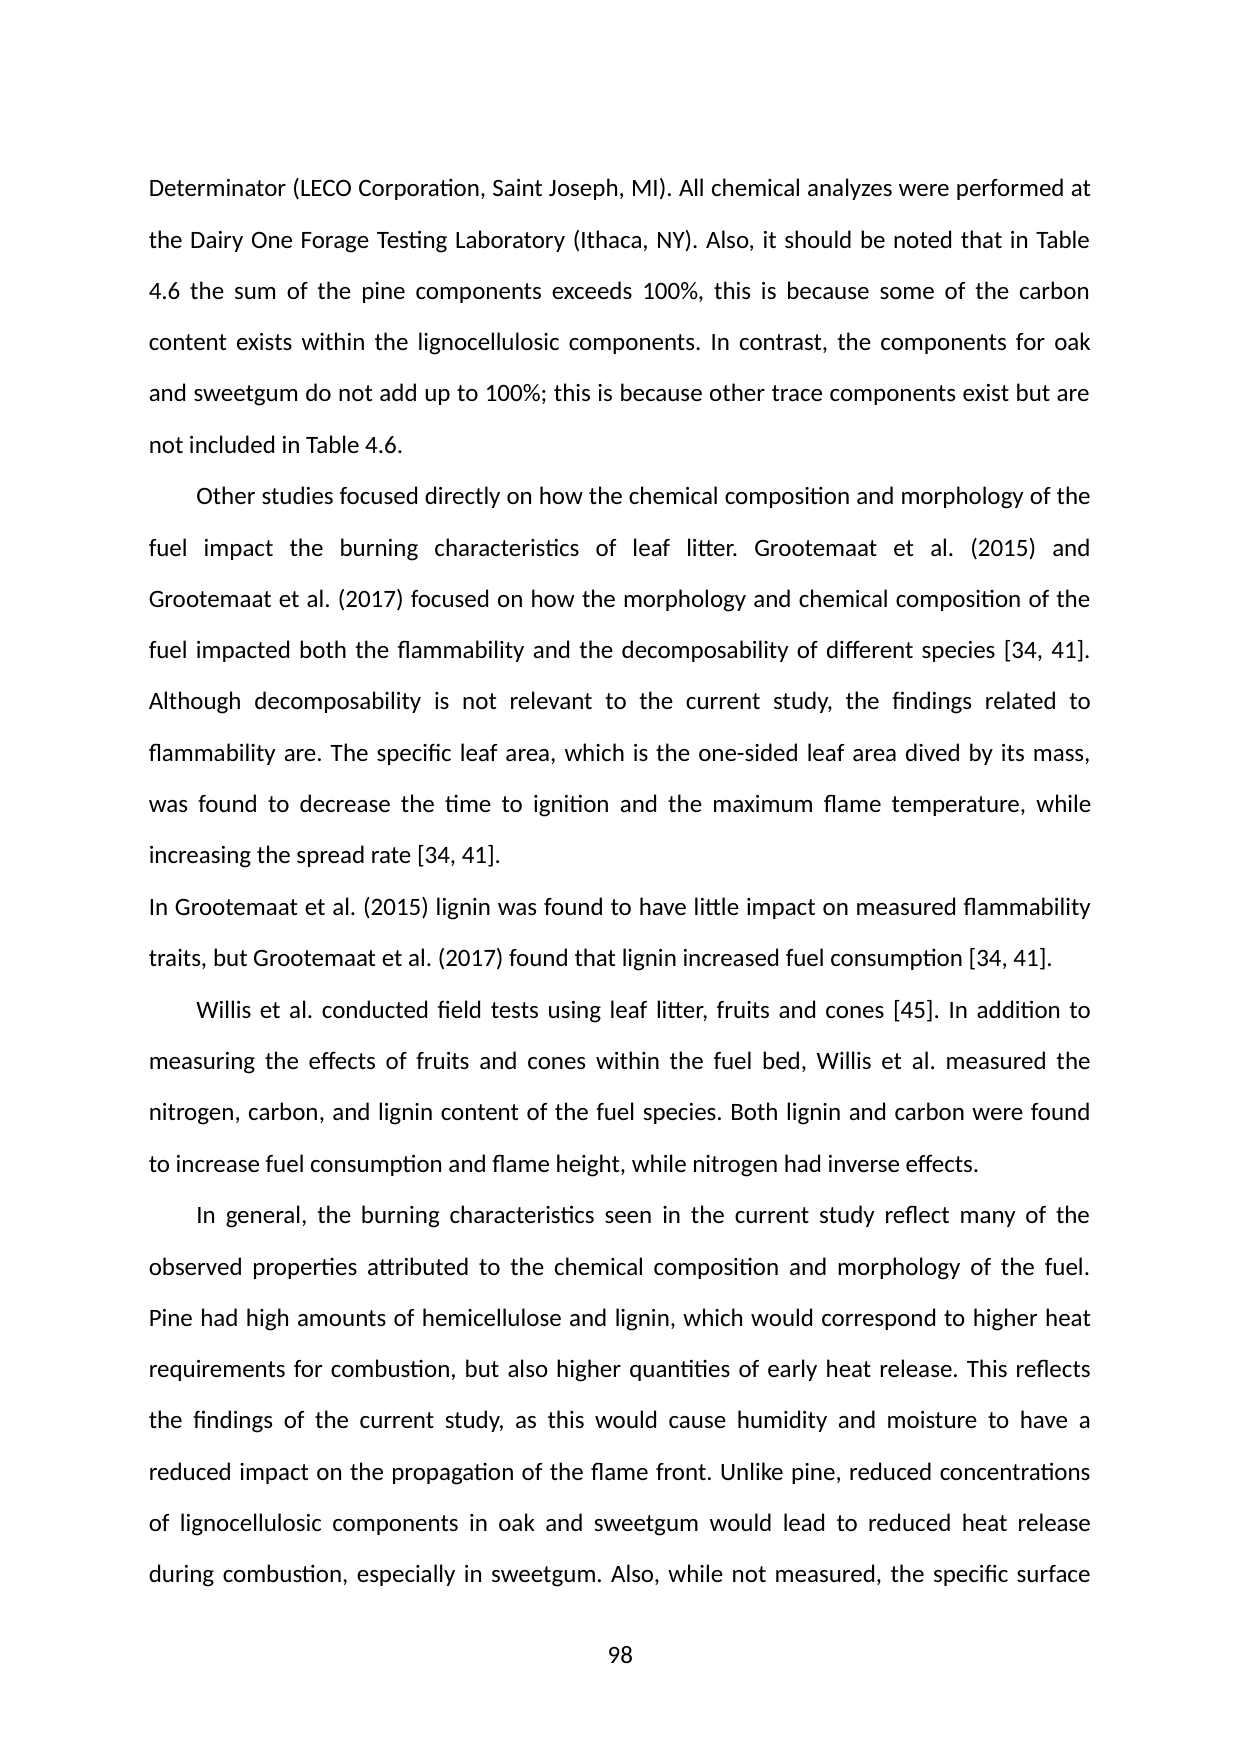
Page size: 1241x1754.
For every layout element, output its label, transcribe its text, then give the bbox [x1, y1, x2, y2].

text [148, 1199, 1092, 1589]
text Other studies focused directly on how the chemical composition and morphology of the fuel impact the burning characteristics of leaf litter. Grootemaat et al. (2015) and Grootemaat et al. (2017) focused on how the morphology and chemical composition of the fuel impacted both the flammability and the decomposability of different species [34, 41]. Although decomposability is not relevant to the current study, the findings related to flammability are. The specific leaf area, which is the one-sided leaf area dived by its mass, was found to decrease the time to ignition and the maximum flame temperature, while increasing the spread rate [34, 41]. [148, 481, 1092, 870]
text Willis et al. conducted field tests using leaf litter, fruits and cones [45]. In addition to measuring the effects of fruits and cones within the fuel bed, Willis et al. measured the nitrogen, carbon, and lignin content of the fuel species. Both lignin and carbon were found to increase fuel consumption and flame height, while nitrogen had inverse effects. [148, 994, 1092, 1178]
text In Grootemaat et al. (2015) lignin was found to have little impact on measured flammability traits, but Grootemaat et al. (2017) found that lignin increased fuel consumption [34, 41]. [148, 891, 1092, 973]
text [148, 172, 1092, 459]
